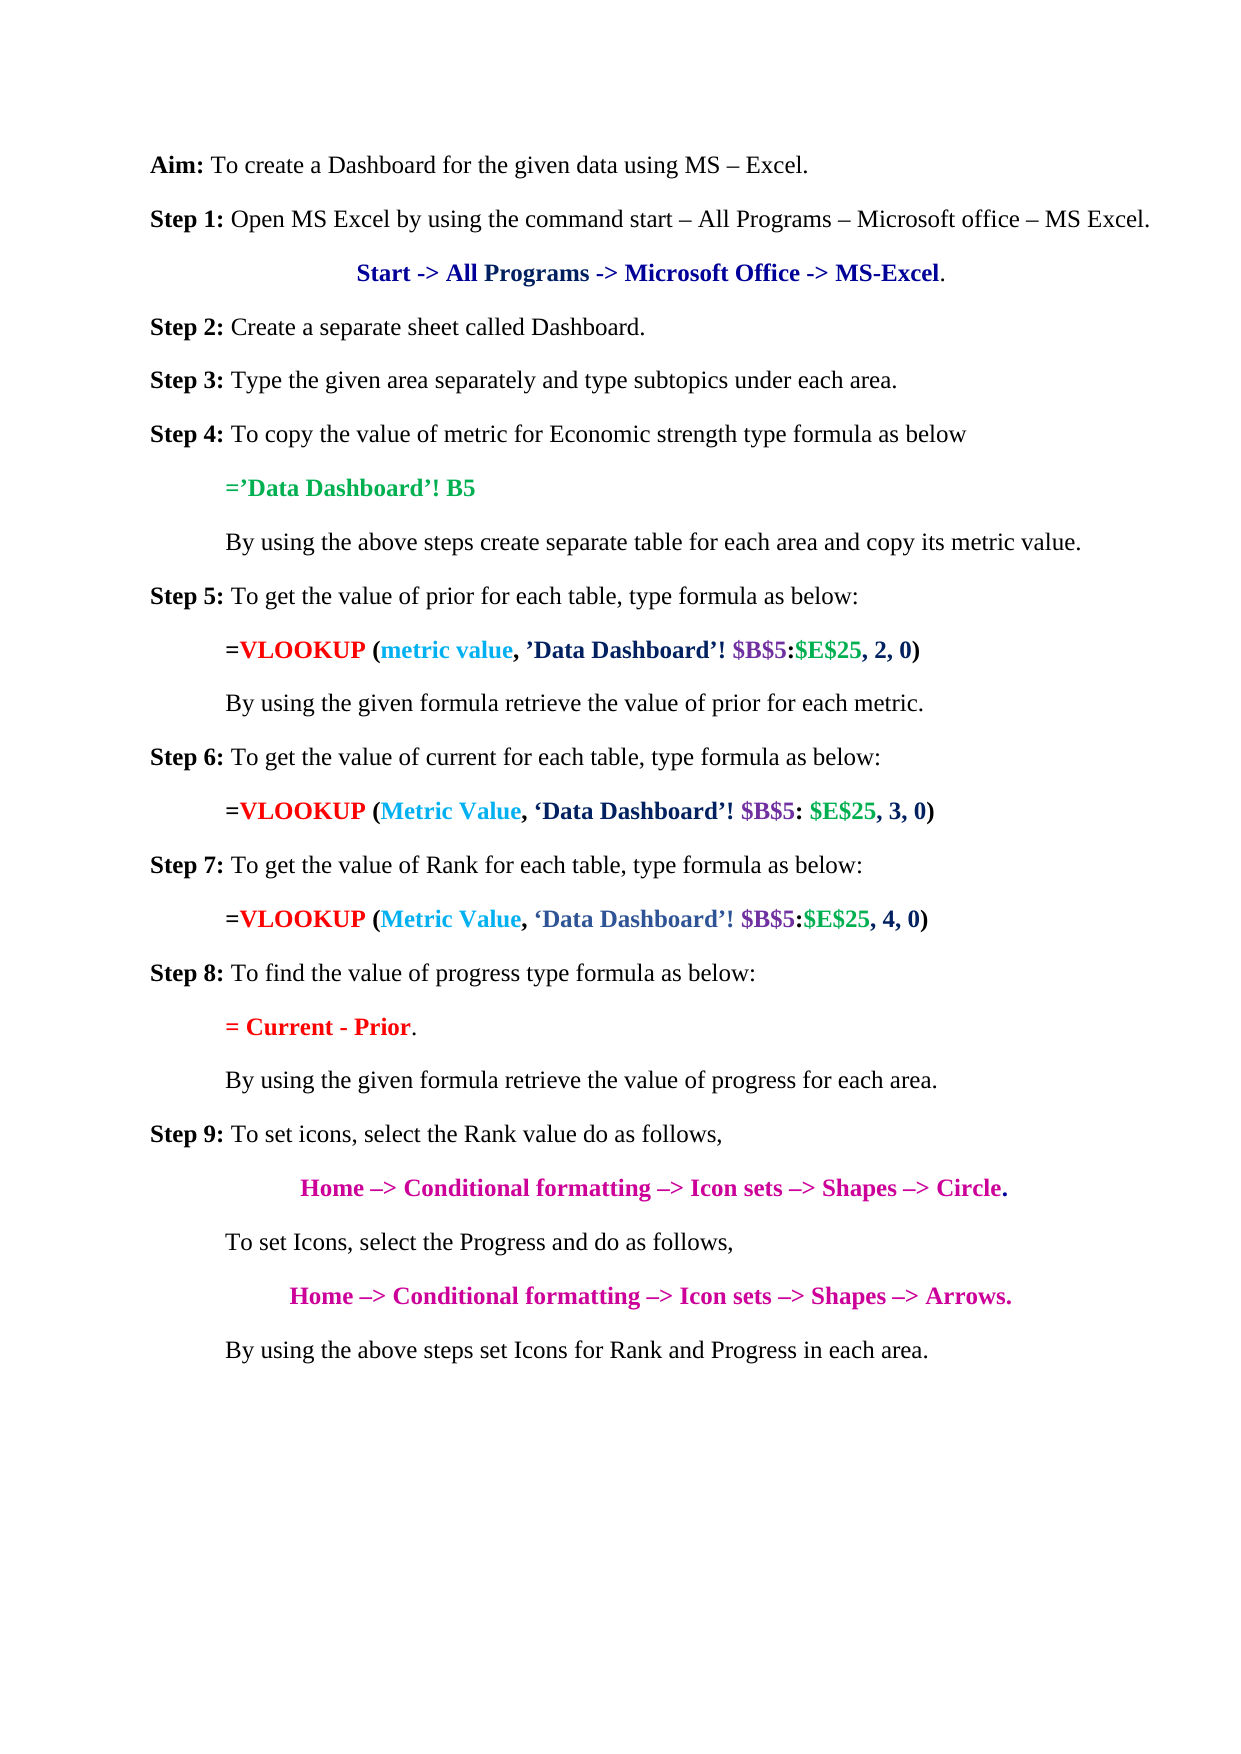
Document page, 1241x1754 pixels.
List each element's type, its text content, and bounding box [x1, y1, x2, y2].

text Step 9: To set icons, select the Rank value do as follows, [150, 1119, 1152, 1148]
text Home –> Conditional formatting –> Icon sets –> Shapes –> Arrows. [150, 1281, 1152, 1310]
text By using the given formula retrieve the value of progress for each area. [150, 1066, 1152, 1094]
text =VLOOKUP (metric value, ’Data Dashboard’! $B$5:$E$25, 2, 0) [225, 635, 1152, 663]
text Start -> All Programs -> Microsoft Office -> MS-Excel. [150, 258, 1152, 286]
text Step 1: Open MS Excel by using the command start – All Programs – Microsoft office – MS Excel. [150, 204, 1152, 233]
text =VLOOKUP (Metric Value, ‘Data Dashboard’! $B$5:$E$25, 4, 0) [225, 904, 1152, 933]
text =’Data Dashboard’! B5 [225, 473, 1152, 502]
text Step 3: Type the given area separately and type subtopics under each area. [150, 365, 1152, 394]
text Step 4: To copy the value of metric for Economic strength type formula as below [150, 419, 1152, 448]
text Step 5: To get the value of prior for each table, type formula as below: [150, 581, 1152, 609]
text By using the above steps set Icons for Rank and Progress in each area. [150, 1335, 1152, 1363]
text Step 2: Create a separate sheet called Dashboard. [150, 312, 1152, 340]
text =VLOOKUP (Metric Value, ‘Data Dashboard’! $B$5: $E$25, 3, 0) [225, 796, 1152, 825]
text = Current - Prior. [225, 1012, 1152, 1040]
text Aim: To create a Dashboard for the given data using MS – Excel. [150, 150, 1152, 179]
text By using the above steps create separate table for each area and copy its metric value. [225, 527, 1152, 556]
text Step 6: To get the value of current for each table, type formula as below: [150, 742, 1152, 771]
text To set Icons, select the Progress and do as follows, [150, 1227, 1152, 1256]
text Home –> Conditional formatting –> Icon sets –> Shapes –> Circle. [150, 1173, 1152, 1202]
text By using the given formula retrieve the value of prior for each metric. [225, 688, 1152, 717]
text Step 8: To find the value of progress type formula as below: [150, 958, 1152, 987]
text Step 7: To get the value of Rank for each table, type formula as below: [150, 850, 1152, 879]
